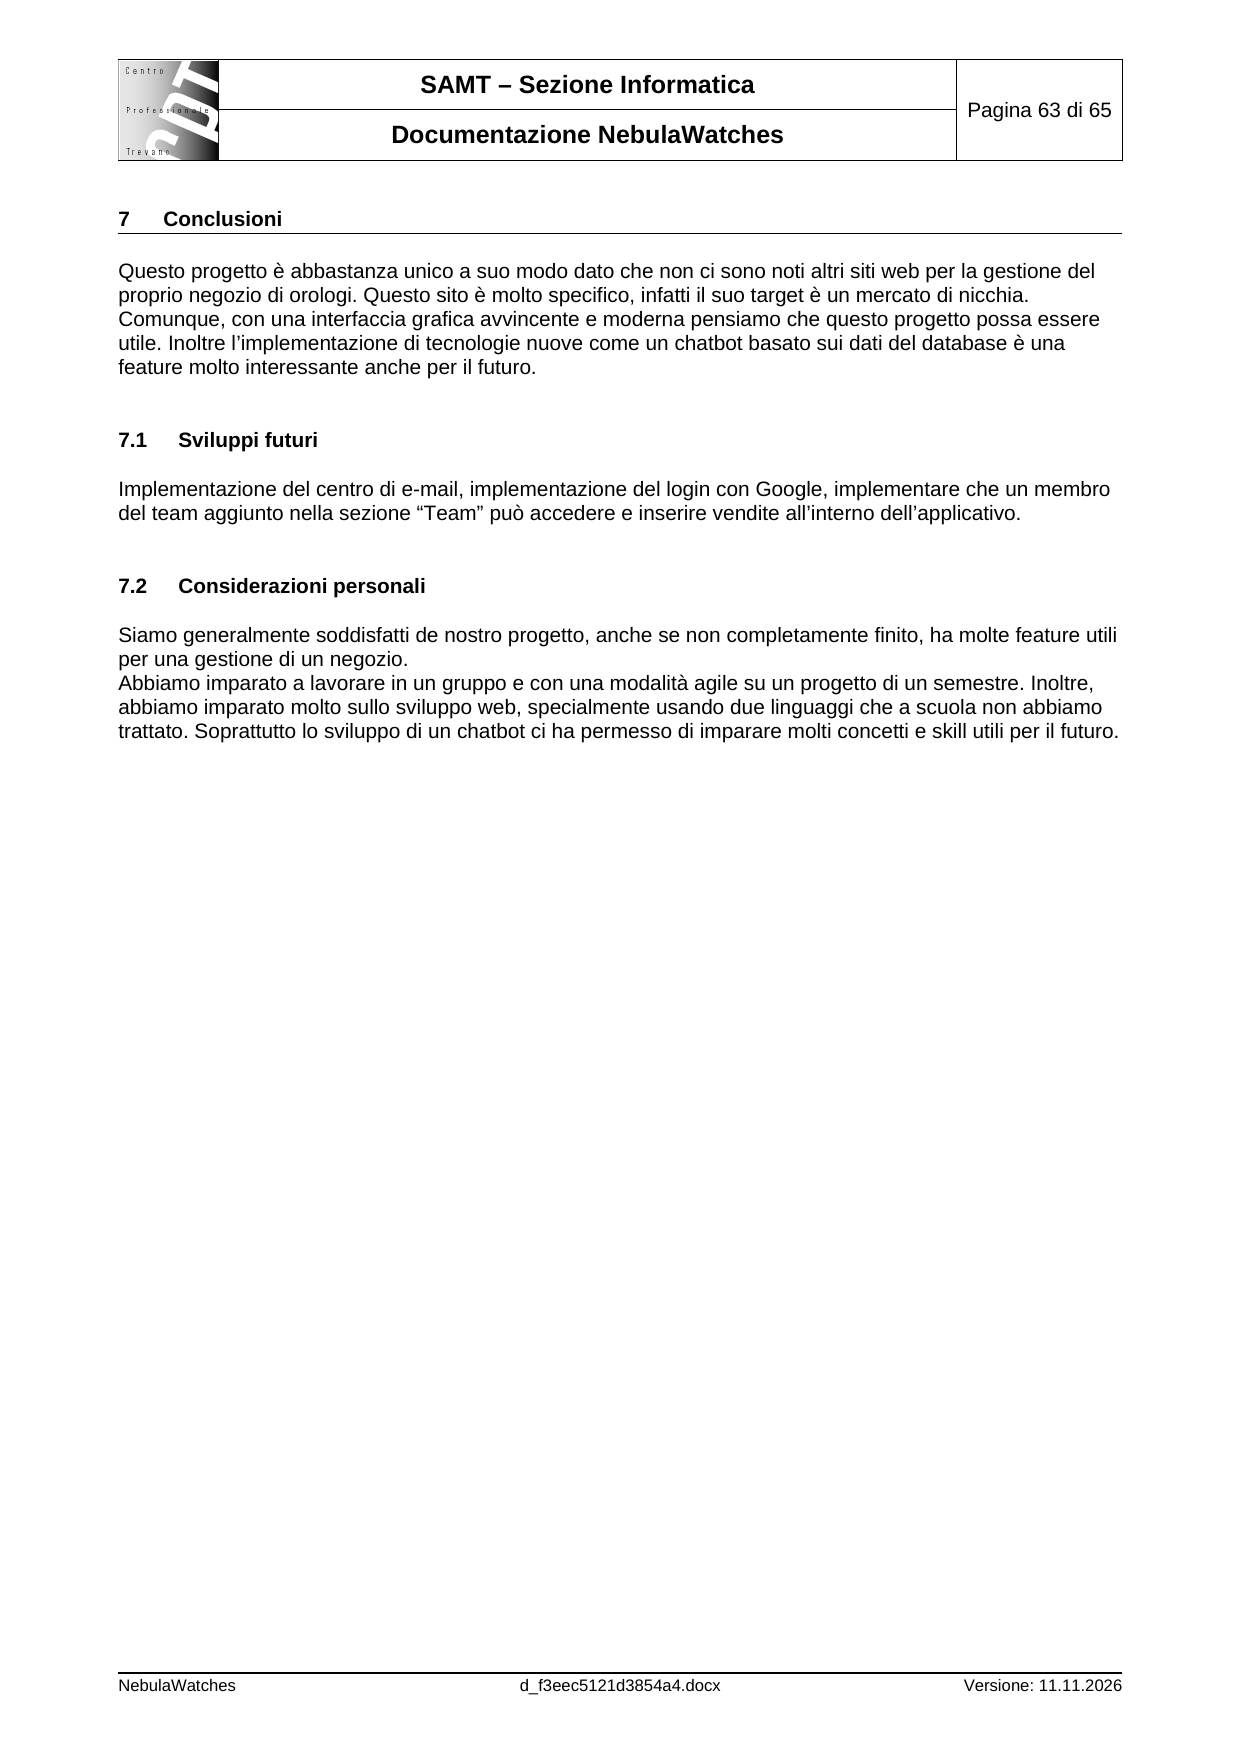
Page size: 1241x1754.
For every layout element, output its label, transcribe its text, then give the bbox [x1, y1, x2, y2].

text Implementazione del centro di e-mail, implementazione del login con Google, implementare che un membro del team aggiunto nella sezione “Team” può accedere e inserire vendite all’interno dell’applicativo. [118, 477, 1122, 525]
subtitle Sviluppi futuri [118, 428, 1122, 452]
text Abbiamo imparato a lavorare in un gruppo e con una modalità agile su un progetto di un semestre. Inoltre, abbiamo imparato molto sullo sviluppo web, specialmente usando due linguaggi che a scuola non abbiamo trattato. Soprattutto lo sviluppo di un chatbot ci ha permesso di imparare molti concetti e skill utili per il futuro. [118, 671, 1122, 743]
subtitle Considerazioni personali [118, 574, 1122, 598]
text Siamo generalmente soddisfatti de nostro progetto, anche se non completamente finito, ha molte feature utili per una gestione di un negozio. [118, 623, 1122, 671]
subtitle Conclusioni [118, 207, 1122, 233]
picture [118, 60, 219, 160]
text Questo progetto è abbastanza unico a suo modo dato che non ci sono noti altri siti web per la gestione del proprio negozio di orologi. Questo sito è molto specifico, infatti il suo target è un mercato di nicchia. Comunque, con una interfaccia grafica avvincente e moderna pensiamo che questo progetto possa essere utile. Inoltre l’implementazione di tecnologie nuove come un chatbot basato sui dati del database è una feature molto interessante anche per il futuro. [118, 259, 1122, 379]
